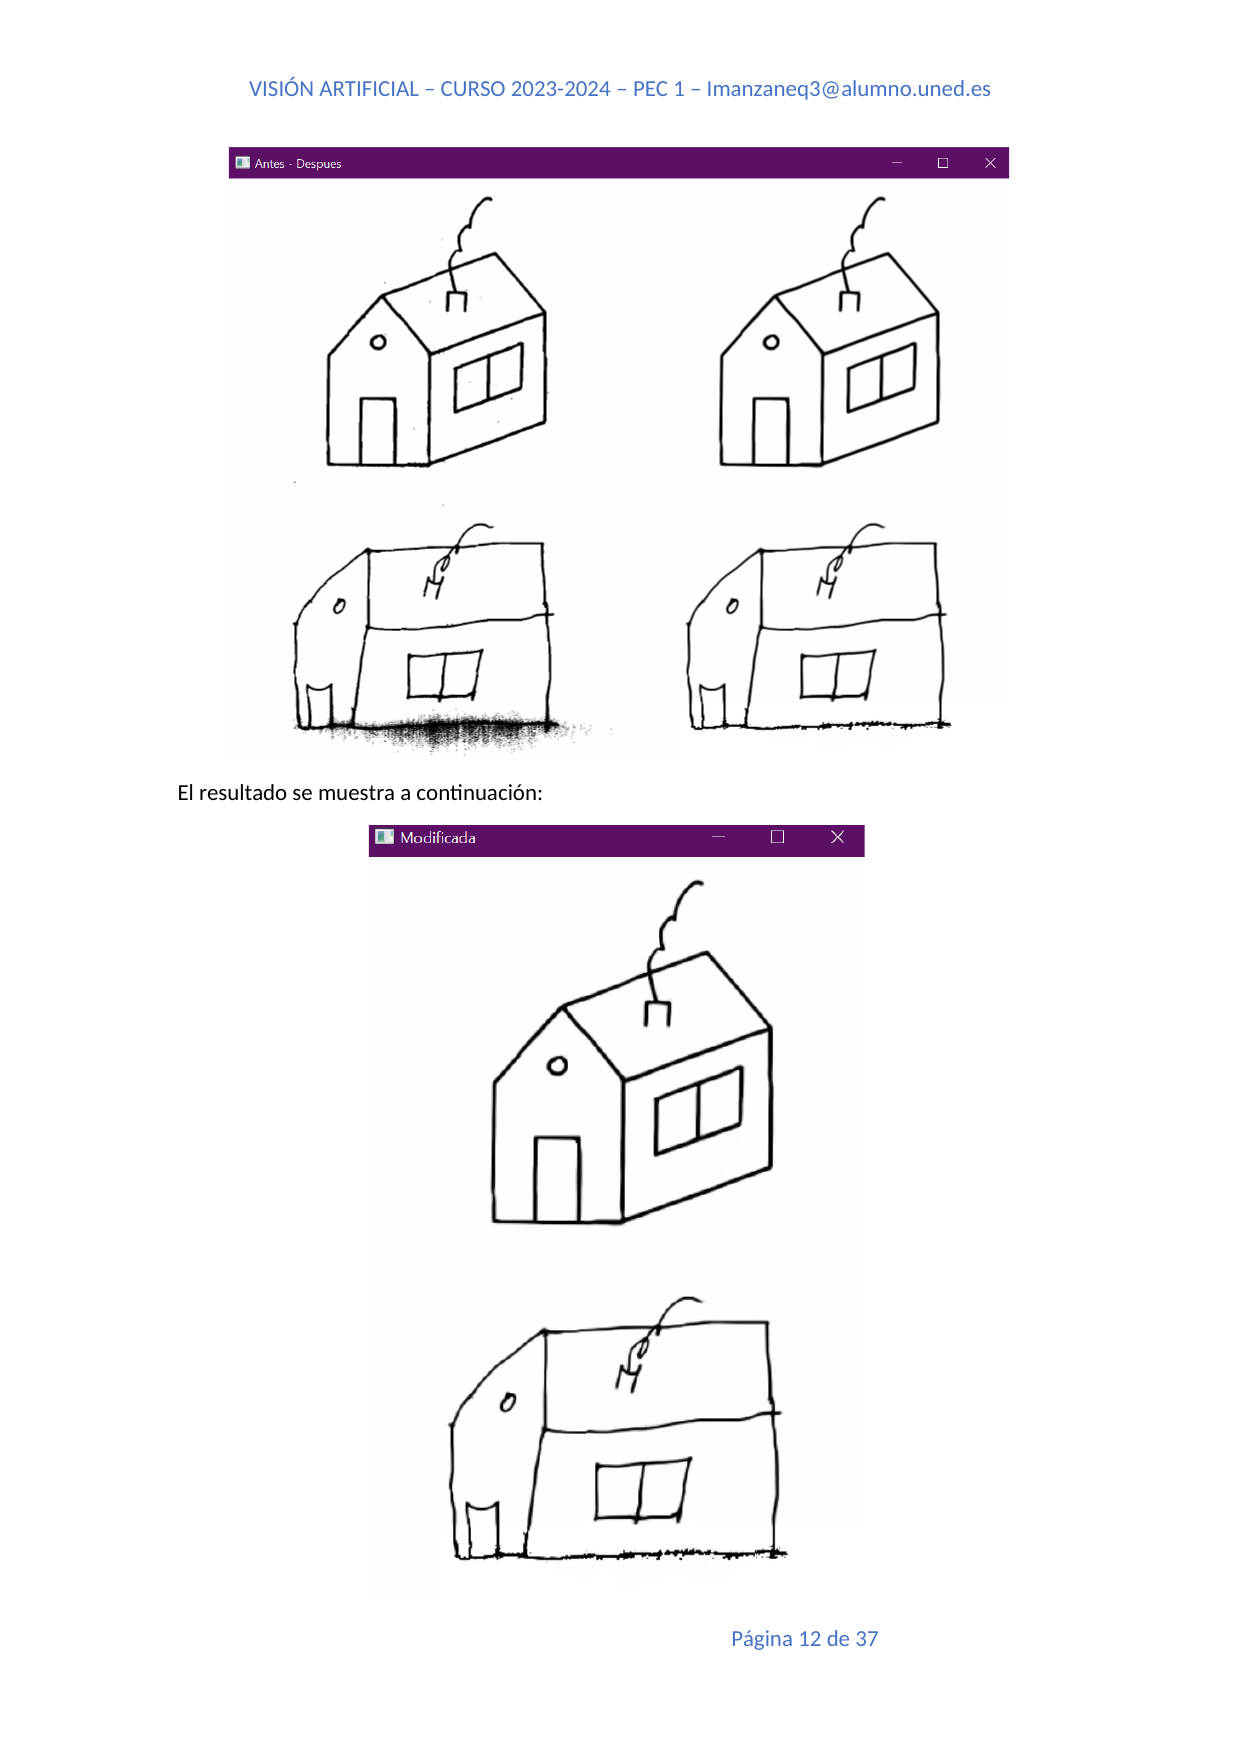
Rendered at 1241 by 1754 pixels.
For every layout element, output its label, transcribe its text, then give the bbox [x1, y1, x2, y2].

picture [228, 147, 1010, 760]
picture [368, 825, 865, 1598]
text El resultado se muestra a continuación: [177, 778, 1063, 806]
